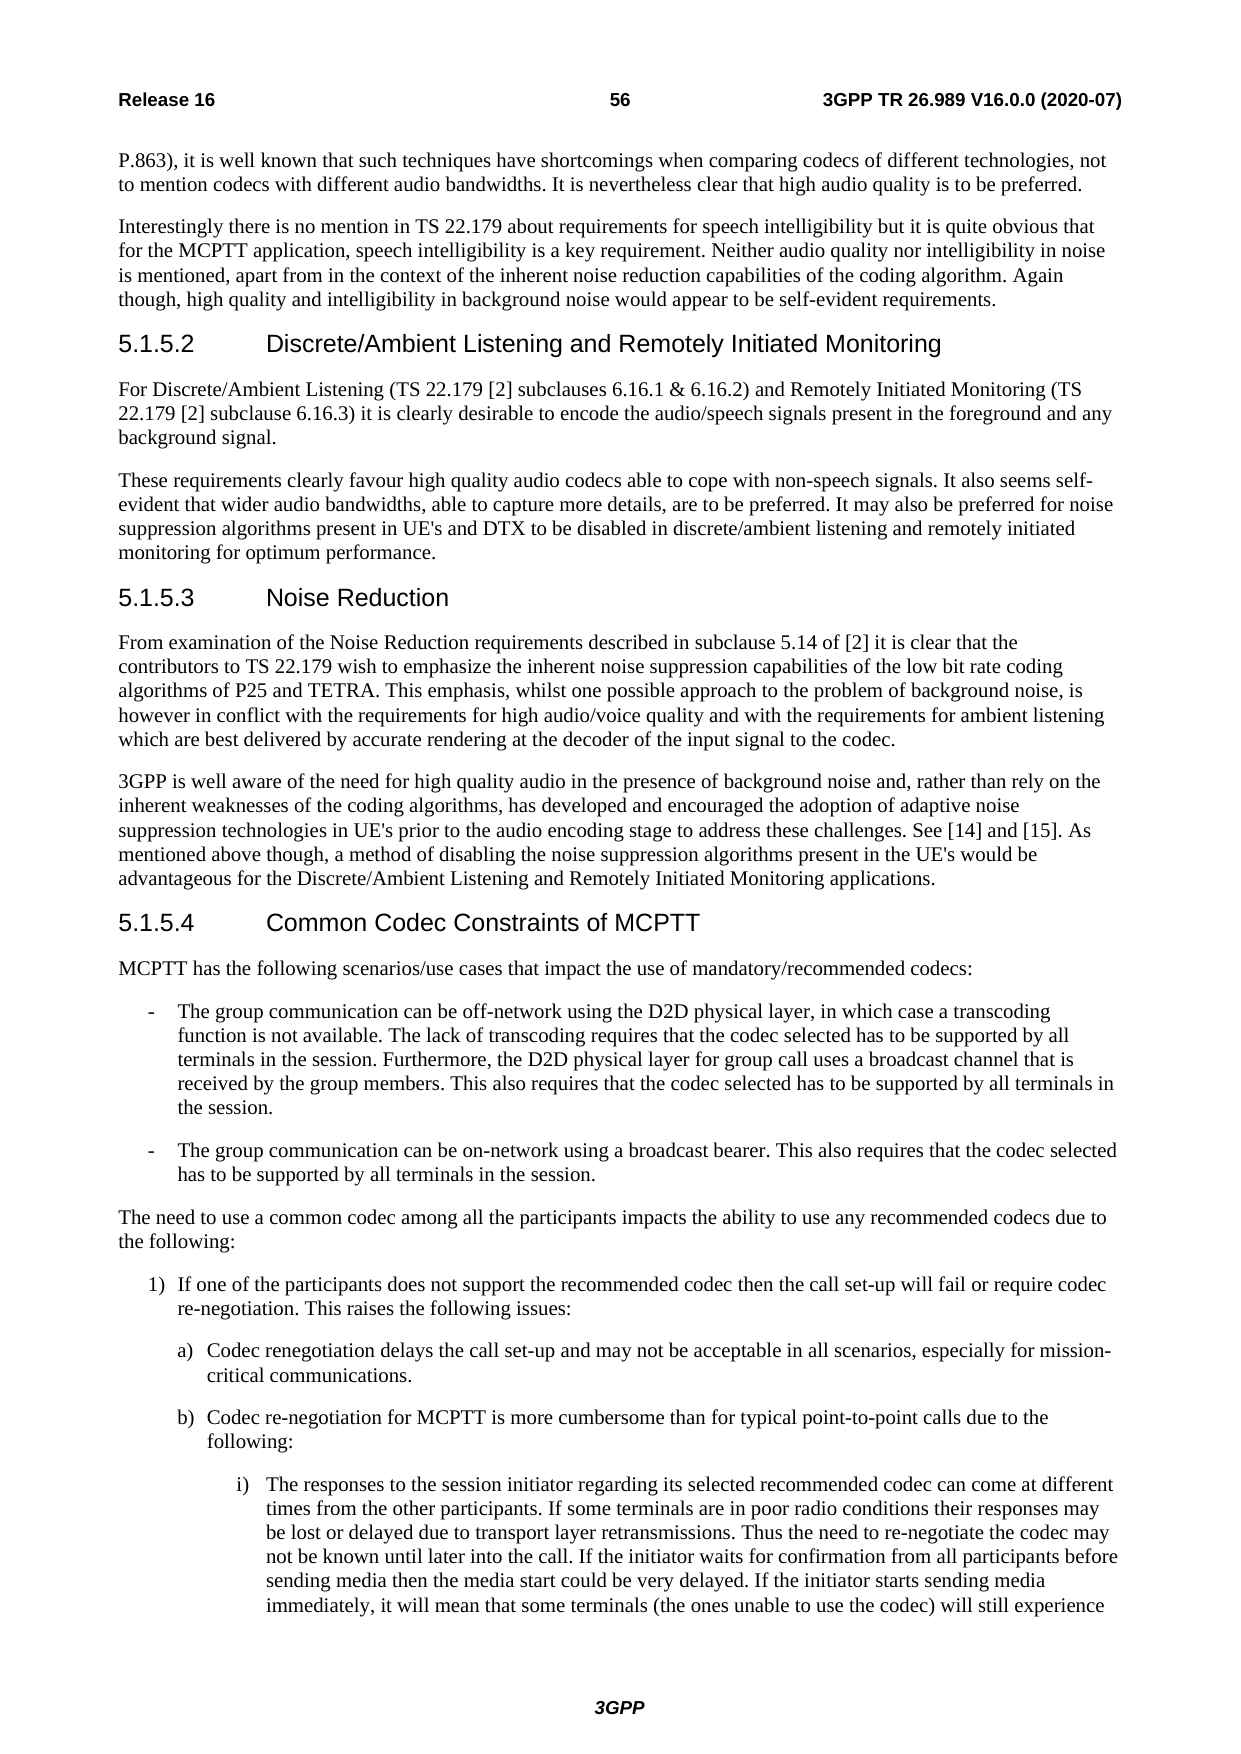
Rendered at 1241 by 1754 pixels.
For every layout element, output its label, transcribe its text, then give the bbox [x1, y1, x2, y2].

text b) Codec re-negotiation for MCPTT is more cumbersome than for typical point-to-point calls due to the following: [177, 1405, 1122, 1453]
subtitle 5.1.5.3 Noise Reduction [118, 583, 1122, 612]
text These requirements clearly favour high quality audio codecs able to cope with non-speech signals. It also seems self-evident that wider audio bandwidths, able to capture more details, are to be preferred. It may also be preferred for noise suppression algorithms present in UE's and DTX to be disabled in discrete/ambient listening and remotely initiated monitoring for optimum performance. [118, 468, 1122, 564]
text Interestingly there is no mention in TS 22.179 about requirements for speech intelligibility but it is quite obvious that for the MCPTT application, speech intelligibility is a key requirement. Neither audio quality nor intelligibility in noise is mentioned, apart from in the context of the inherent noise reduction capabilities of the coding algorithm. Again though, high quality and intelligibility in background noise would appear to be self-evident requirements. [118, 214, 1122, 311]
text The need to use a common codec among all the participants impacts the ability to use any recommended codecs due to the following: [118, 1205, 1122, 1253]
subtitle 5.1.5.2 Discrete/Ambient Listening and Remotely Initiated Monitoring [118, 329, 1122, 358]
text - The group communication can be on-network using a broadcast bearer. This also requires that the codec selected has to be supported by all terminals in the session. [148, 1138, 1122, 1186]
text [118, 147, 1122, 196]
text MCPTT has the following scenarios/use cases that impact the use of mandatory/recommended codecs: [118, 956, 1122, 980]
text 3GPP is well aware of the need for high quality audio in the presence of background noise and, rather than rely on the inherent weaknesses of the coding algorithms, has developed and encouraged the adoption of adaptive noise suppression technologies in UE's prior to the audio encoding stage to address these challenges. See [14] and [15]. As mentioned above though, a method of disabling the noise suppression algorithms present in the UE's would be advantageous for the Discrete/Ambient Listening and Remotely Initiated Monitoring applications. [118, 769, 1122, 890]
text From examination of the Noise Reduction requirements described in subclause 5.14 of [2] it is clear that the contributors to TS 22.179 wish to emphasize the inherent noise suppression capabilities of the low bit rate coding algorithms of P25 and TETRA. This emphasis, whilst one possible approach to the problem of background noise, is however in conflict with the requirements for high audio/voice quality and with the requirements for ambient listening which are best delivered by accurate rendering at the decoder of the input signal to the codec. [118, 630, 1122, 751]
text For Discrete/Ambient Listening (TS 22.179 [2] subclauses 6.16.1 & 6.16.2) and Remotely Initiated Monitoring (TS 22.179 [2] subclause 6.16.3) it is clearly desirable to encode the audio/speech signals present in the foreground and any background signal. [118, 377, 1122, 449]
text a) Codec renegotiation delays the call set-up and may not be acceptable in all scenarios, especially for mission-critical communications. [177, 1338, 1122, 1387]
text 1) If one of the participants does not support the recommended codec then the call set-up will fail or require codec re-negotiation. This raises the following issues: [148, 1272, 1122, 1320]
subtitle 5.1.5.4 Common Codec Constraints of MCPTT [118, 908, 1122, 937]
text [236, 1472, 1122, 1617]
text - The group communication can be off-network using the D2D physical layer, in which case a transcoding function is not available. The lack of transcoding requires that the codec selected has to be supported by all terminals in the session. Furthermore, the D2D physical layer for group call uses a broadcast channel that is received by the group members. This also requires that the codec selected has to be supported by all terminals in the session. [148, 999, 1122, 1119]
